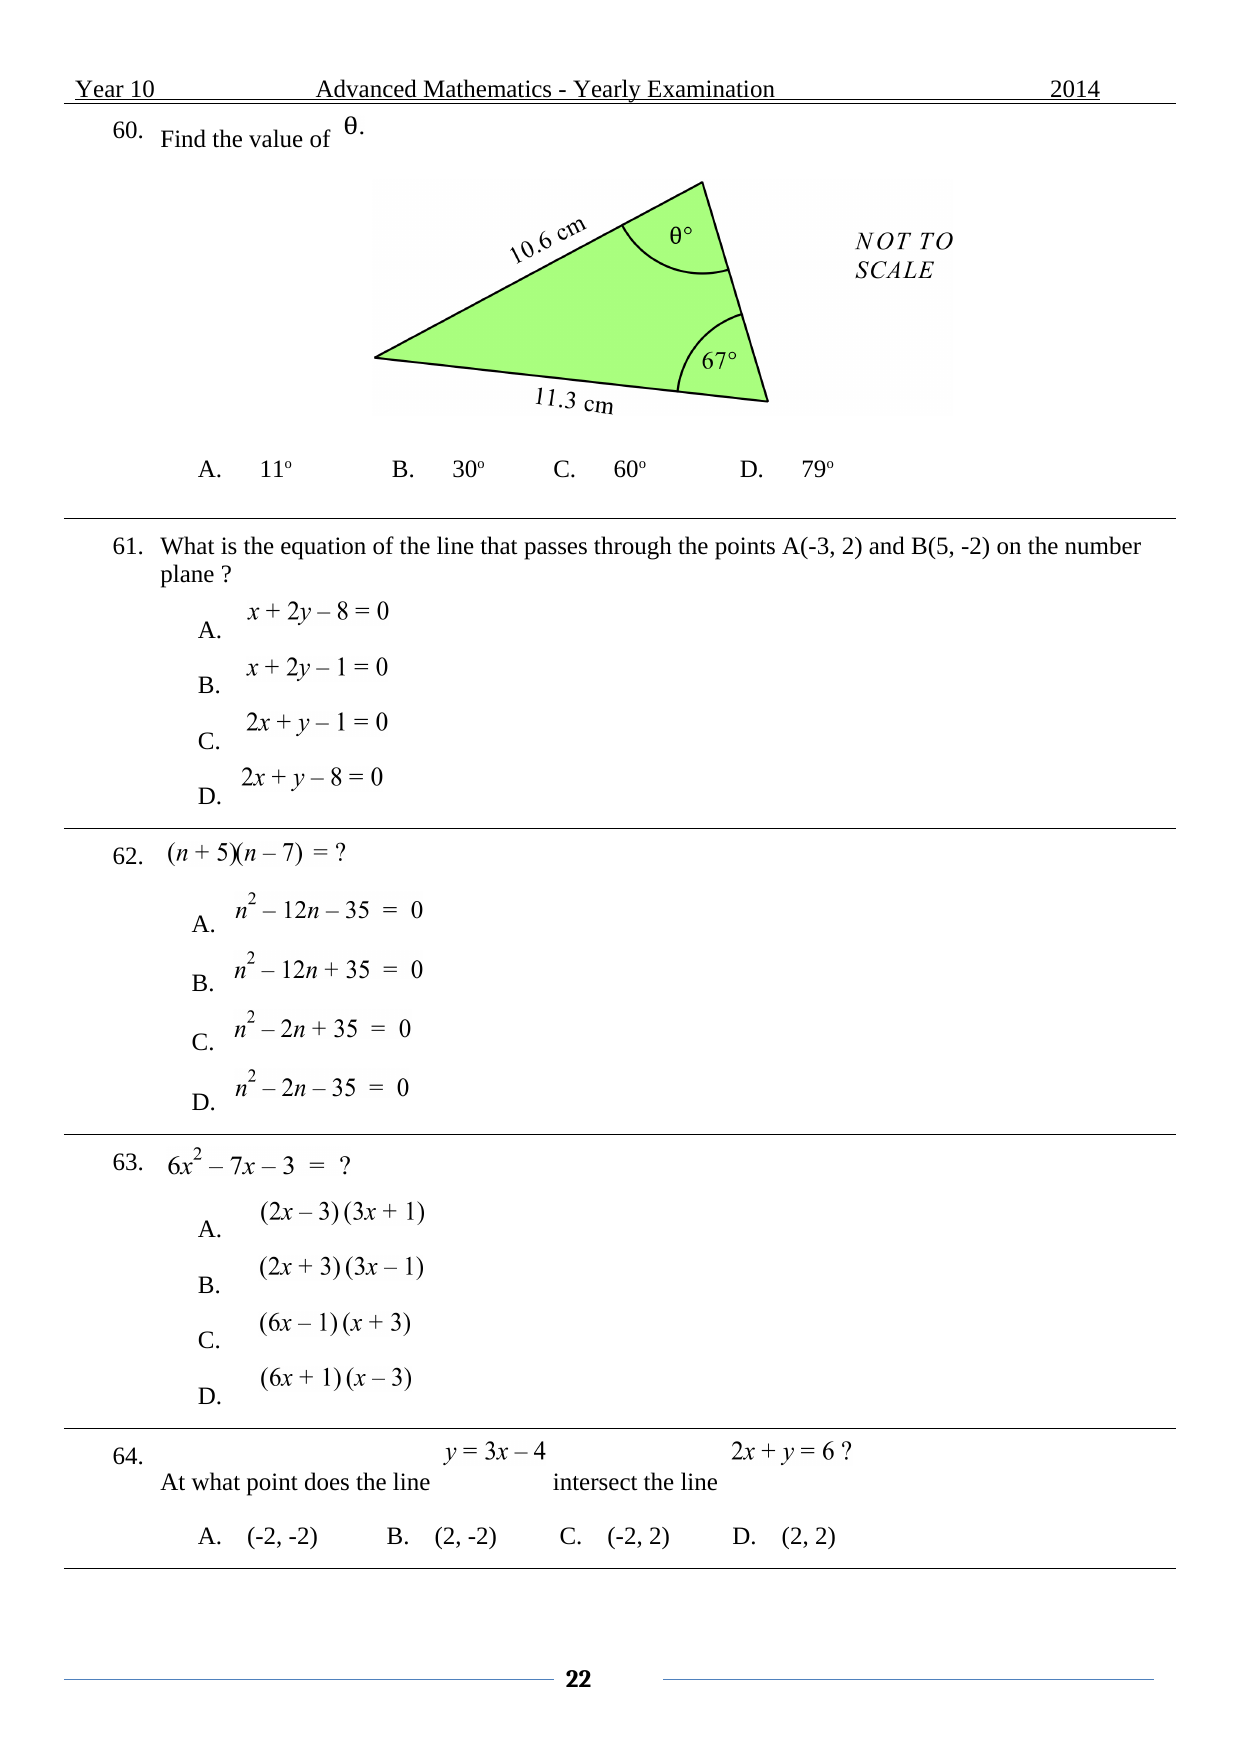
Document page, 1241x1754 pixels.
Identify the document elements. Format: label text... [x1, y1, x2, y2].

table_cell [64, 519, 149, 828]
picture [234, 891, 424, 920]
table_cell [64, 104, 149, 518]
picture [259, 1366, 412, 1392]
table_cell At what point does the line intersect the line A. (-2, -2) B. (2, -2) C. (-2, 2) D. (2, 2) [149, 1429, 1176, 1568]
picture [342, 115, 366, 136]
picture [233, 1009, 412, 1039]
picture [166, 841, 347, 867]
picture [258, 1255, 423, 1281]
picture [442, 1440, 547, 1466]
picture [259, 1200, 425, 1226]
table_cell Find the value of A. 11o B. 30o C. 60o D. 79o [149, 104, 1176, 518]
picture [730, 1440, 853, 1466]
table_cell A. B. C. D. [149, 829, 1176, 1134]
picture [240, 766, 384, 792]
table_cell [64, 829, 149, 1134]
picture [233, 950, 423, 979]
picture [372, 179, 954, 416]
table_cell What is the equation of the line that passes through the points A(-3, 2) and B(5, -2) on the number plane ? A. B. C. D. [149, 519, 1176, 828]
picture [245, 711, 388, 737]
table_cell [64, 1429, 149, 1568]
picture [258, 1311, 411, 1337]
picture [166, 1146, 352, 1176]
table_cell [64, 1135, 149, 1428]
picture [246, 600, 390, 626]
picture [234, 1068, 410, 1098]
table_cell A. B. C. D. [149, 1135, 1176, 1428]
picture [245, 656, 388, 682]
